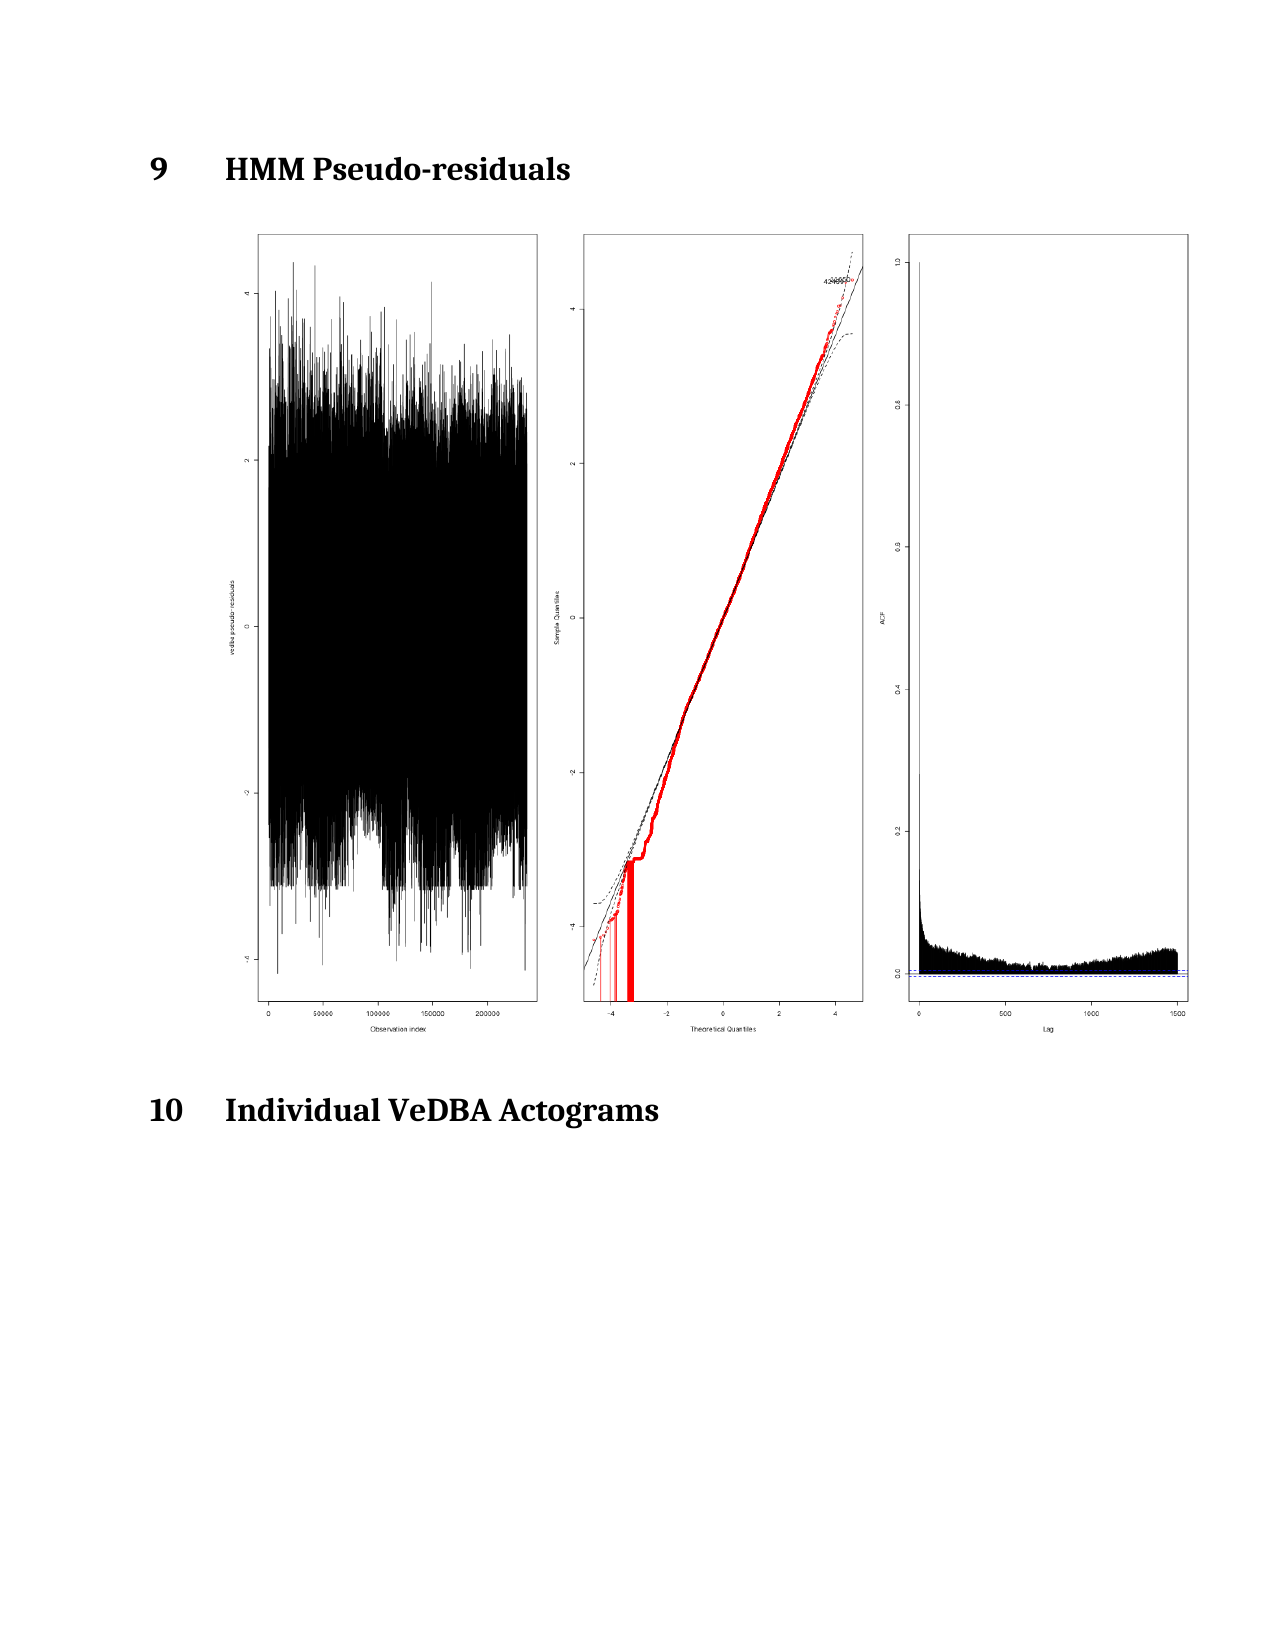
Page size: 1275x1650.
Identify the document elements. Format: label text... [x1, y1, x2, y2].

subtitle 10 Individual VeDBA Actograms [150, 1092, 1125, 1130]
subtitle 9 HMM Pseudo-residuals [150, 150, 1125, 188]
picture [227, 226, 1203, 1040]
